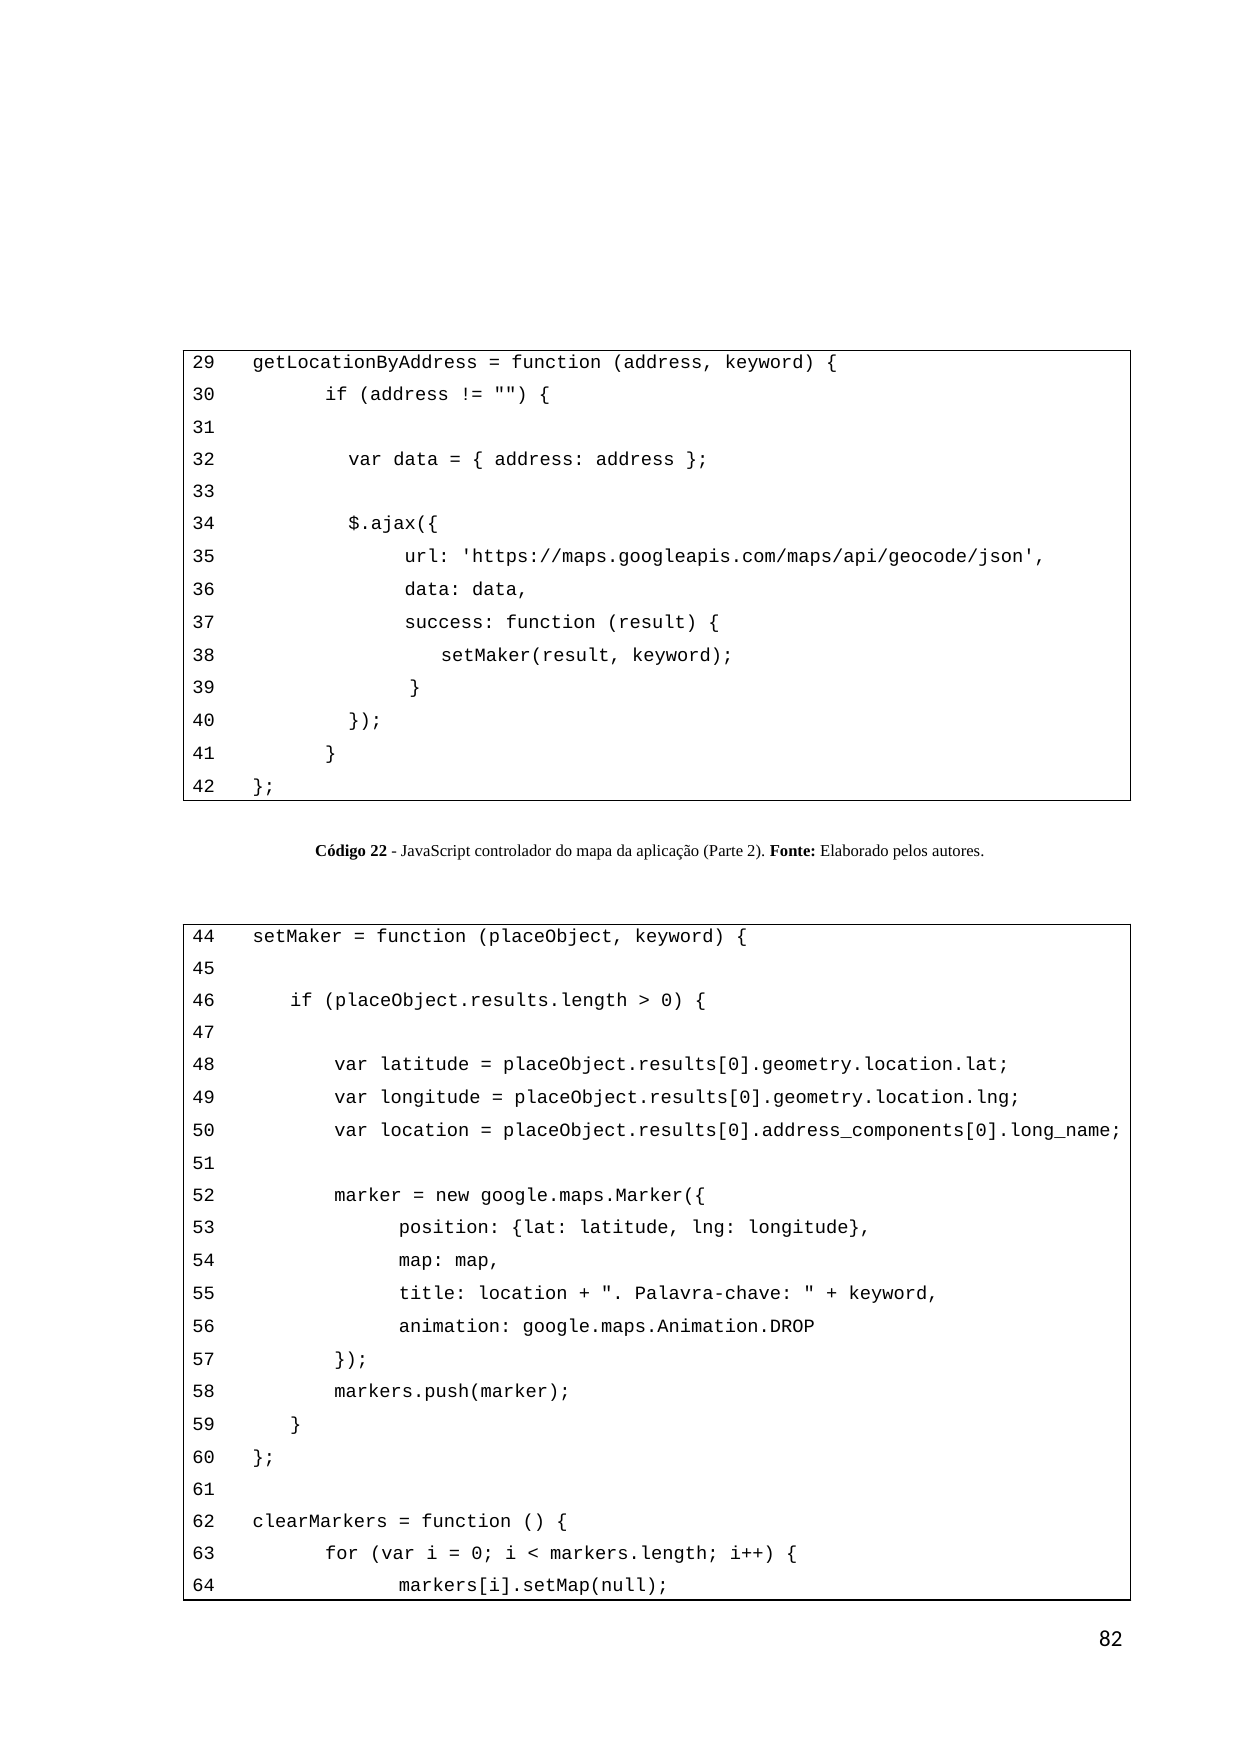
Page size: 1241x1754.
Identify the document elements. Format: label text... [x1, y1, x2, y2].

list var location = placeObject.results[0].address_components[0].long_name; [184, 1117, 1130, 1142]
list for (var i = 0; i < markers.length; i++) { [184, 1540, 1130, 1565]
list } [184, 741, 1130, 765]
list var data = { address: address }; [184, 446, 1130, 471]
list }); [184, 1346, 1130, 1371]
list $.ajax({ [184, 511, 1130, 535]
list setMaker(result, keyword); [184, 642, 1130, 667]
list animation: google.maps.Animation.DROP [184, 1313, 1130, 1338]
list title: location + ". Palavra-chave: " + keyword, [184, 1281, 1130, 1305]
text Código 22 - JavaScript controlador do mapa da aplicação (Parte 2). Fonte: Elaborado pelos autores. [177, 840, 1122, 859]
list } [184, 1412, 1130, 1436]
list getLocationByAddress = function (address, keyword) { [184, 351, 1130, 374]
list clearMarkers = function () { [184, 1508, 1130, 1533]
list map: map, [184, 1248, 1130, 1272]
list if (address != "") { [184, 382, 1130, 406]
list }; [184, 773, 1130, 800]
list }); [184, 708, 1130, 732]
list var longitude = placeObject.results[0].geometry.location.lng; [184, 1085, 1130, 1109]
list } [184, 675, 1130, 699]
list var latitude = placeObject.results[0].geometry.location.lat; [184, 1052, 1130, 1076]
list position: {lat: latitude, lng: longitude}, [184, 1215, 1130, 1239]
list if (placeObject.results.length > 0) { [184, 987, 1130, 1012]
list data: data, [184, 577, 1130, 601]
list markers[i].setMap(null); [184, 1573, 1130, 1599]
list }; [184, 1445, 1130, 1469]
list marker = new google.maps.Marker({ [184, 1182, 1130, 1207]
list setMaker = function (placeObject, keyword) { [184, 925, 1130, 948]
list success: function (result) { [184, 609, 1130, 634]
list url: 'https://maps.googleapis.com/maps/api/geocode/json', [184, 544, 1130, 568]
list markers.push(marker); [184, 1379, 1130, 1403]
